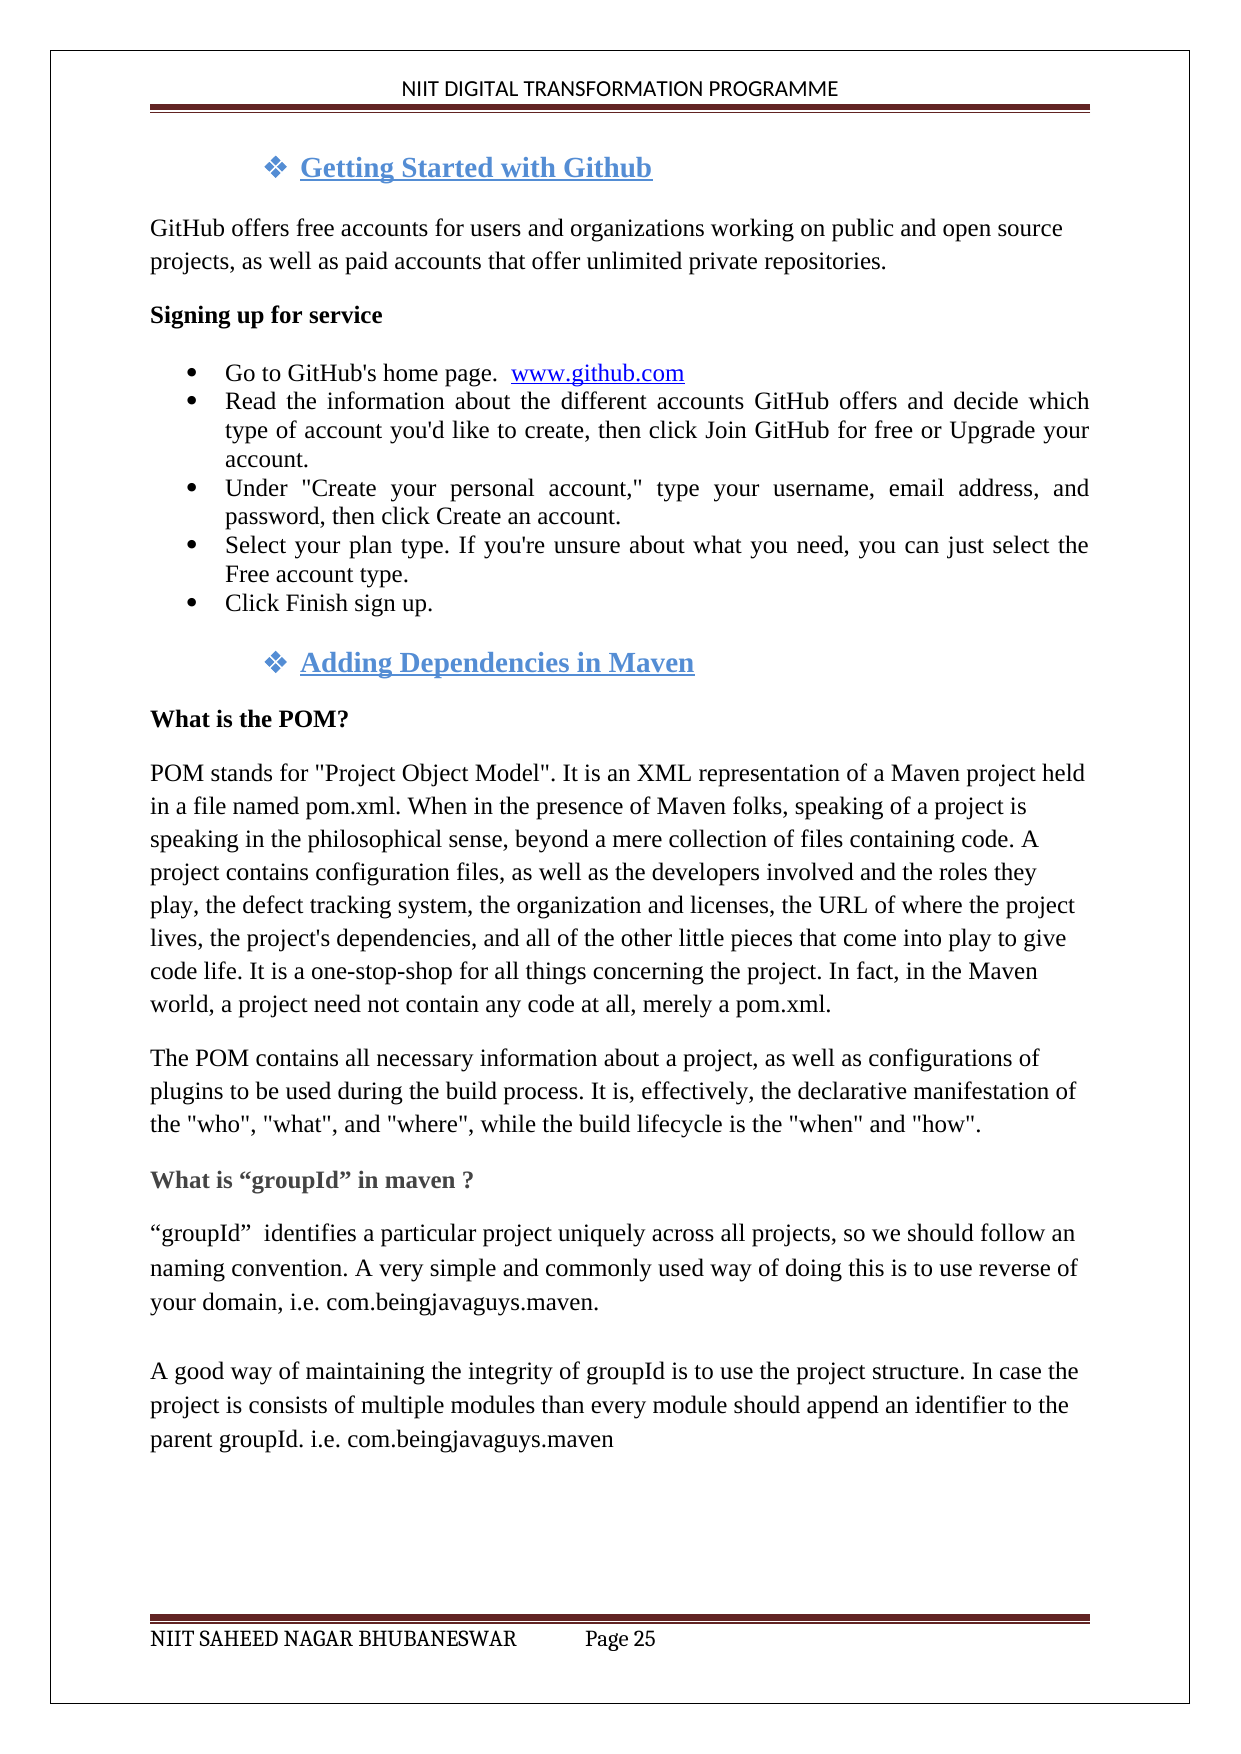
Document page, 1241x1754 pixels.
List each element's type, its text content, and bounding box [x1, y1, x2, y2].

subtitle What is “groupId” in maven ? [150, 1163, 1090, 1194]
text GitHub offers free accounts for users and organizations working on public and open source projects, as well as paid accounts that offer unlimited private repositories. [150, 213, 1090, 274]
list Click Finish sign up. [187, 588, 1090, 616]
list Select your plan type. If you're unsure about what you need, you can just select the Free account type. [187, 530, 1090, 588]
list Read the information about the different accounts GitHub offers and decide which type of account you'd like to create, then click Join GitHub for free or Upgrade your account. [187, 386, 1090, 473]
text Signing up for service [150, 300, 1090, 328]
list Getting Started with Github [262, 150, 1090, 184]
list Under "Create your personal account," type your username, email address, and password, then click Create an account. [187, 473, 1090, 530]
list Go to GitHub's home page. www.github.com [187, 358, 1090, 386]
list Adding Dependencies in Maven [262, 645, 1090, 679]
text What is the POM? [150, 704, 1090, 733]
text The POM contains all necessary information about a project, as well as configurations of plugins to be used during the build process. It is, effectively, the declarative manifestation of the "who", "what", and "where", while the build lifecycle is the "when" and "how". [150, 1043, 1090, 1137]
text “groupId” identifies a particular project uniquely across all projects, so we should follow an naming convention. A very simple and commonly used way of doing this is to use reverse of your domain, i.e. com.beingjavaguys.maven. A good way of maintaining the integrity of groupId is to use the project structure. In case the project is consists of multiple modules than every module should append an identifier to the parent groupId. i.e. com.beingjavaguys.maven [150, 1213, 1090, 1488]
text POM stands for "Project Object Model". It is an XML representation of a Maven project held in a file named pom.xml. When in the presence of Maven folks, speaking of a project is speaking in the philosophical sense, beyond a mere collection of files containing code. A project contains configuration files, as well as the developers involved and the roles they play, the defect tracking system, the organization and licenses, the URL of where the project lives, the project's dependencies, and all of the other little pieces that come into play to give code life. It is a one-stop-shop for all things concerning the project. In fact, in the Maven world, a project need not contain any code at all, merely a pom.xml. [150, 758, 1090, 1018]
